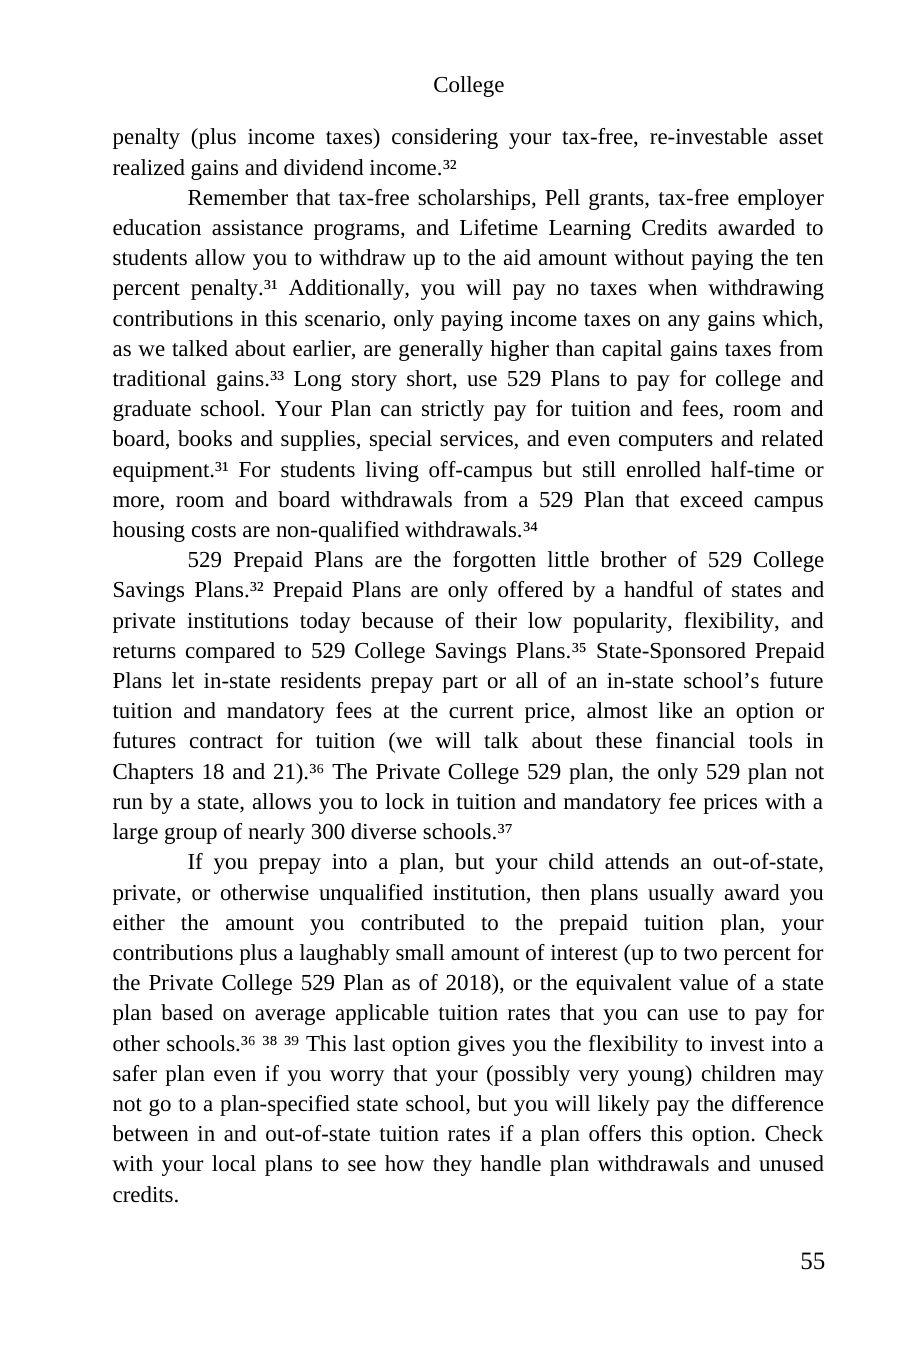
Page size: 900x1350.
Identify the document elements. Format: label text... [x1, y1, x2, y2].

text Remember that tax-free scholarships, Pell grants, tax-free employer education assistance programs, and Lifetime Learning Credits awarded to students allow you to withdraw up to the aid amount without paying the ten percent penalty.³¹ Additionally, you will pay no taxes when withdrawing contributions in this scenario, only paying income taxes on any gains which, as we talked about earlier, are generally higher than capital gains taxes from traditional gains.³³ Long story short, use 529 Plans to pay for college and graduate school. Your Plan can strictly pay for tuition and fees, room and board, books and supplies, special services, and even computers and related equipment.³¹ For students living off-campus but still enrolled half-time or more, room and board withdrawals from a 529 Plan that exceed campus housing costs are non-qualified withdrawals.³⁴ [112, 184, 825, 542]
text If you prepay into a plan, but your child attends an out-of-state, private, or otherwise unqualified institution, then plans usually award you either the amount you contributed to the prepaid tuition plan, your contributions plus a laughably small amount of interest (up to two percent for the Private College 529 Plan as of 2018), or the equivalent value of a state plan based on average applicable tuition rates that you can use to pay for other schools.³⁶ ³⁸ ³⁹ This last option gives you the flexibility to invest into a safer plan even if you worry that your (possibly very young) children may not go to a plan-specified state school, but you will likely pay the difference between in and out-of-state tuition rates if a plan offers this option. Check with your local plans to see how they handle plan withdrawals and unused credits. [112, 848, 825, 1207]
text 529 Prepaid Plans are the forgotten little brother of 529 College Savings Plans.³² Prepaid Plans are only offered by a handful of states and private institutions today because of their low popularity, flexibility, and returns compared to 529 College Savings Plans.³⁵ State-Sponsored Prepaid Plans let in-state residents prepay part or all of an in-state school’s future tuition and mandatory fees at the current price, almost like an option or futures contract for tuition (we will talk about these financial tools in Chapters 18 and 21).³⁶ The Private College 529 plan, the only 529 plan not run by a state, allows you to lock in tuition and mandatory fee prices with a large group of nearly 300 diverse schools.³⁷ [112, 546, 825, 844]
